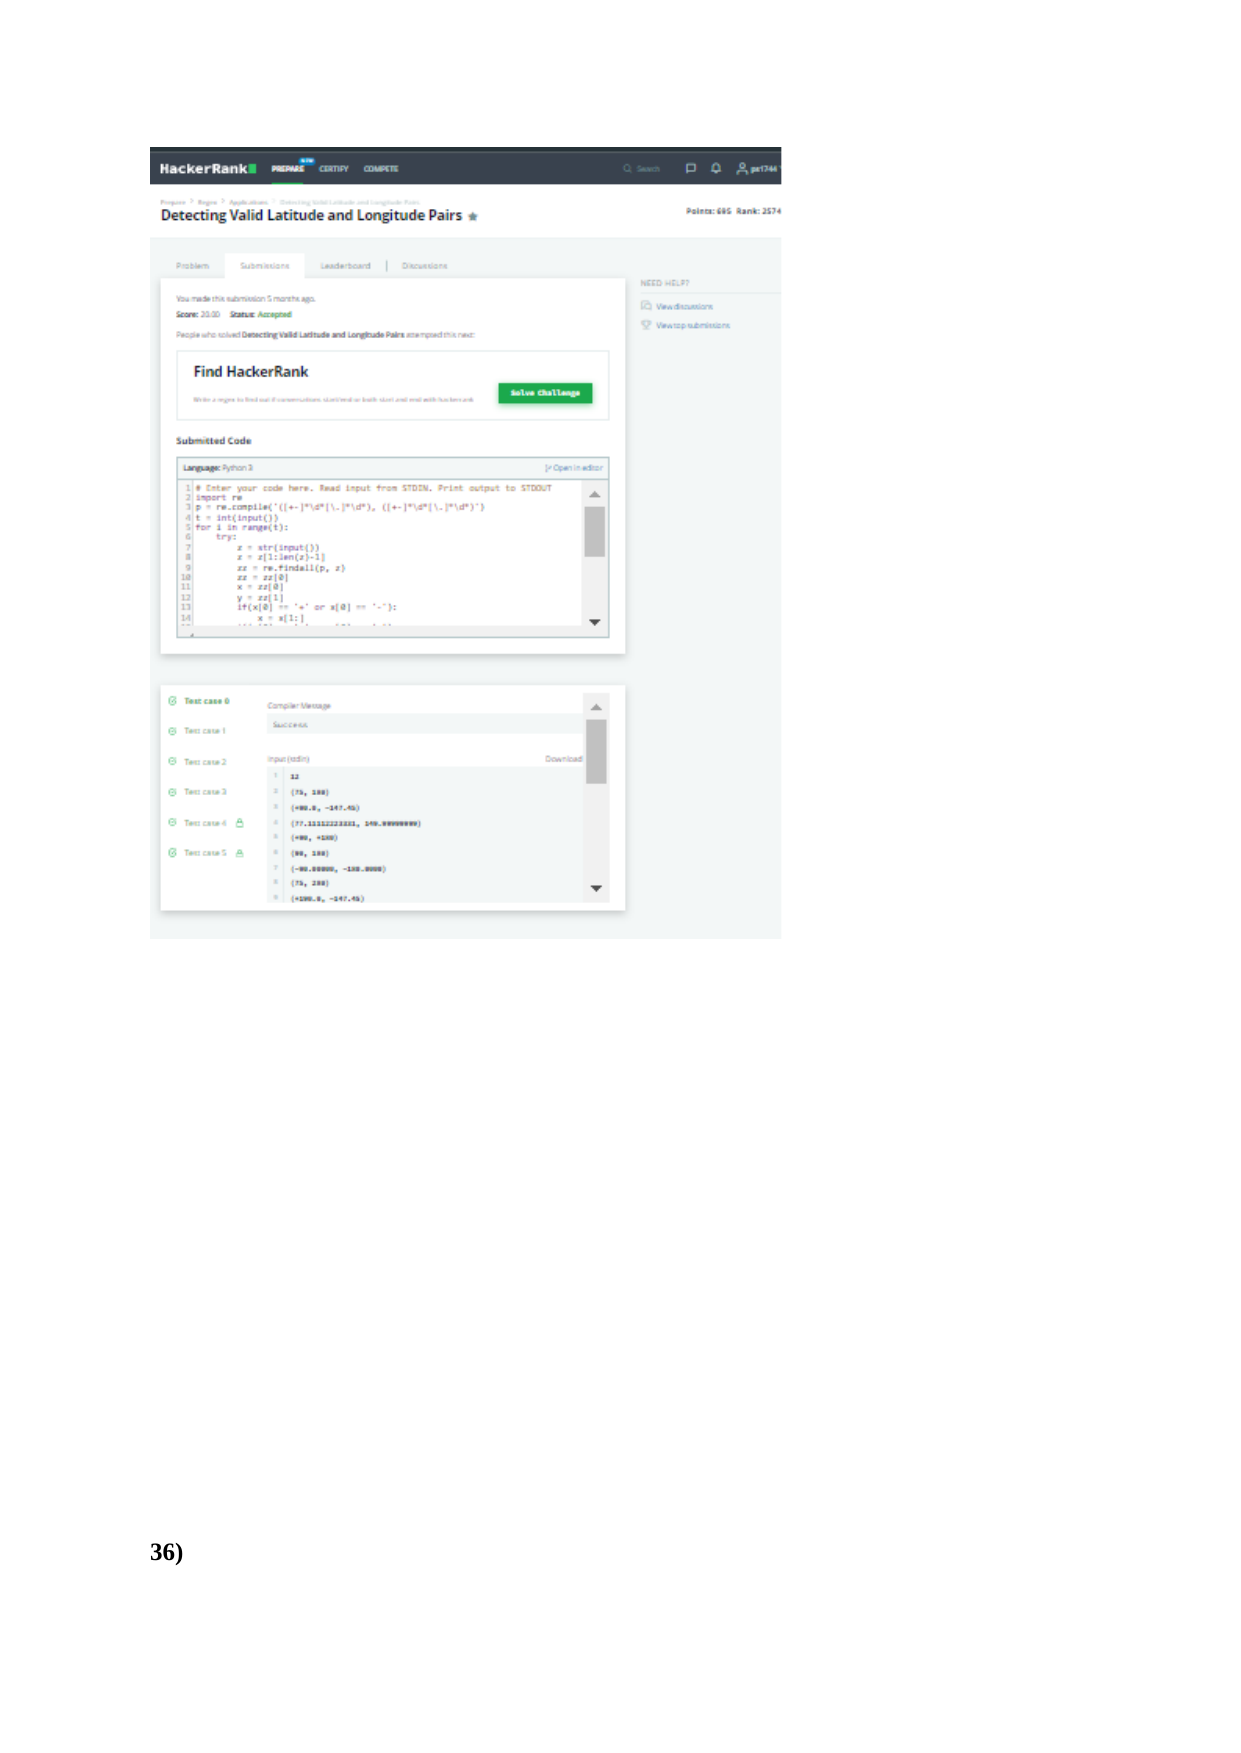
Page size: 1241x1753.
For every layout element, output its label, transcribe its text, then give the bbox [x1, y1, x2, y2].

picture [150, 147, 782, 939]
text 36) [150, 1537, 1094, 1565]
